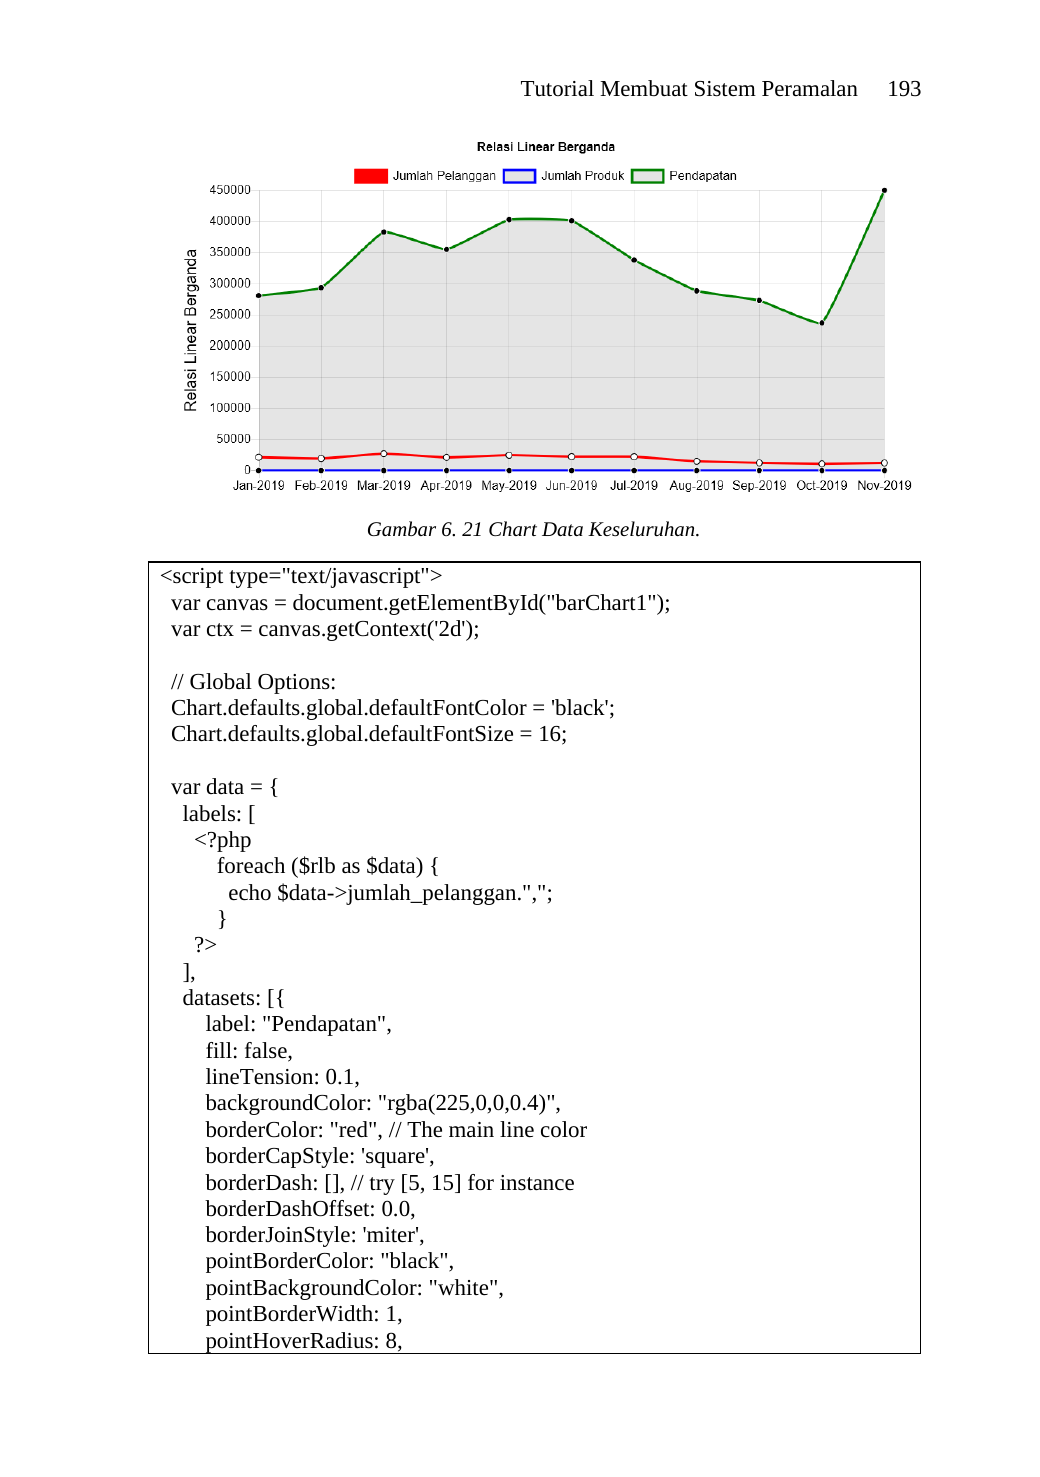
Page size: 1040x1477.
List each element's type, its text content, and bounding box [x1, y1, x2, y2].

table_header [149, 563, 920, 1353]
text Gambar 6. 21 Chart Data Keseluruhan. [148, 516, 921, 541]
picture [147, 129, 922, 498]
